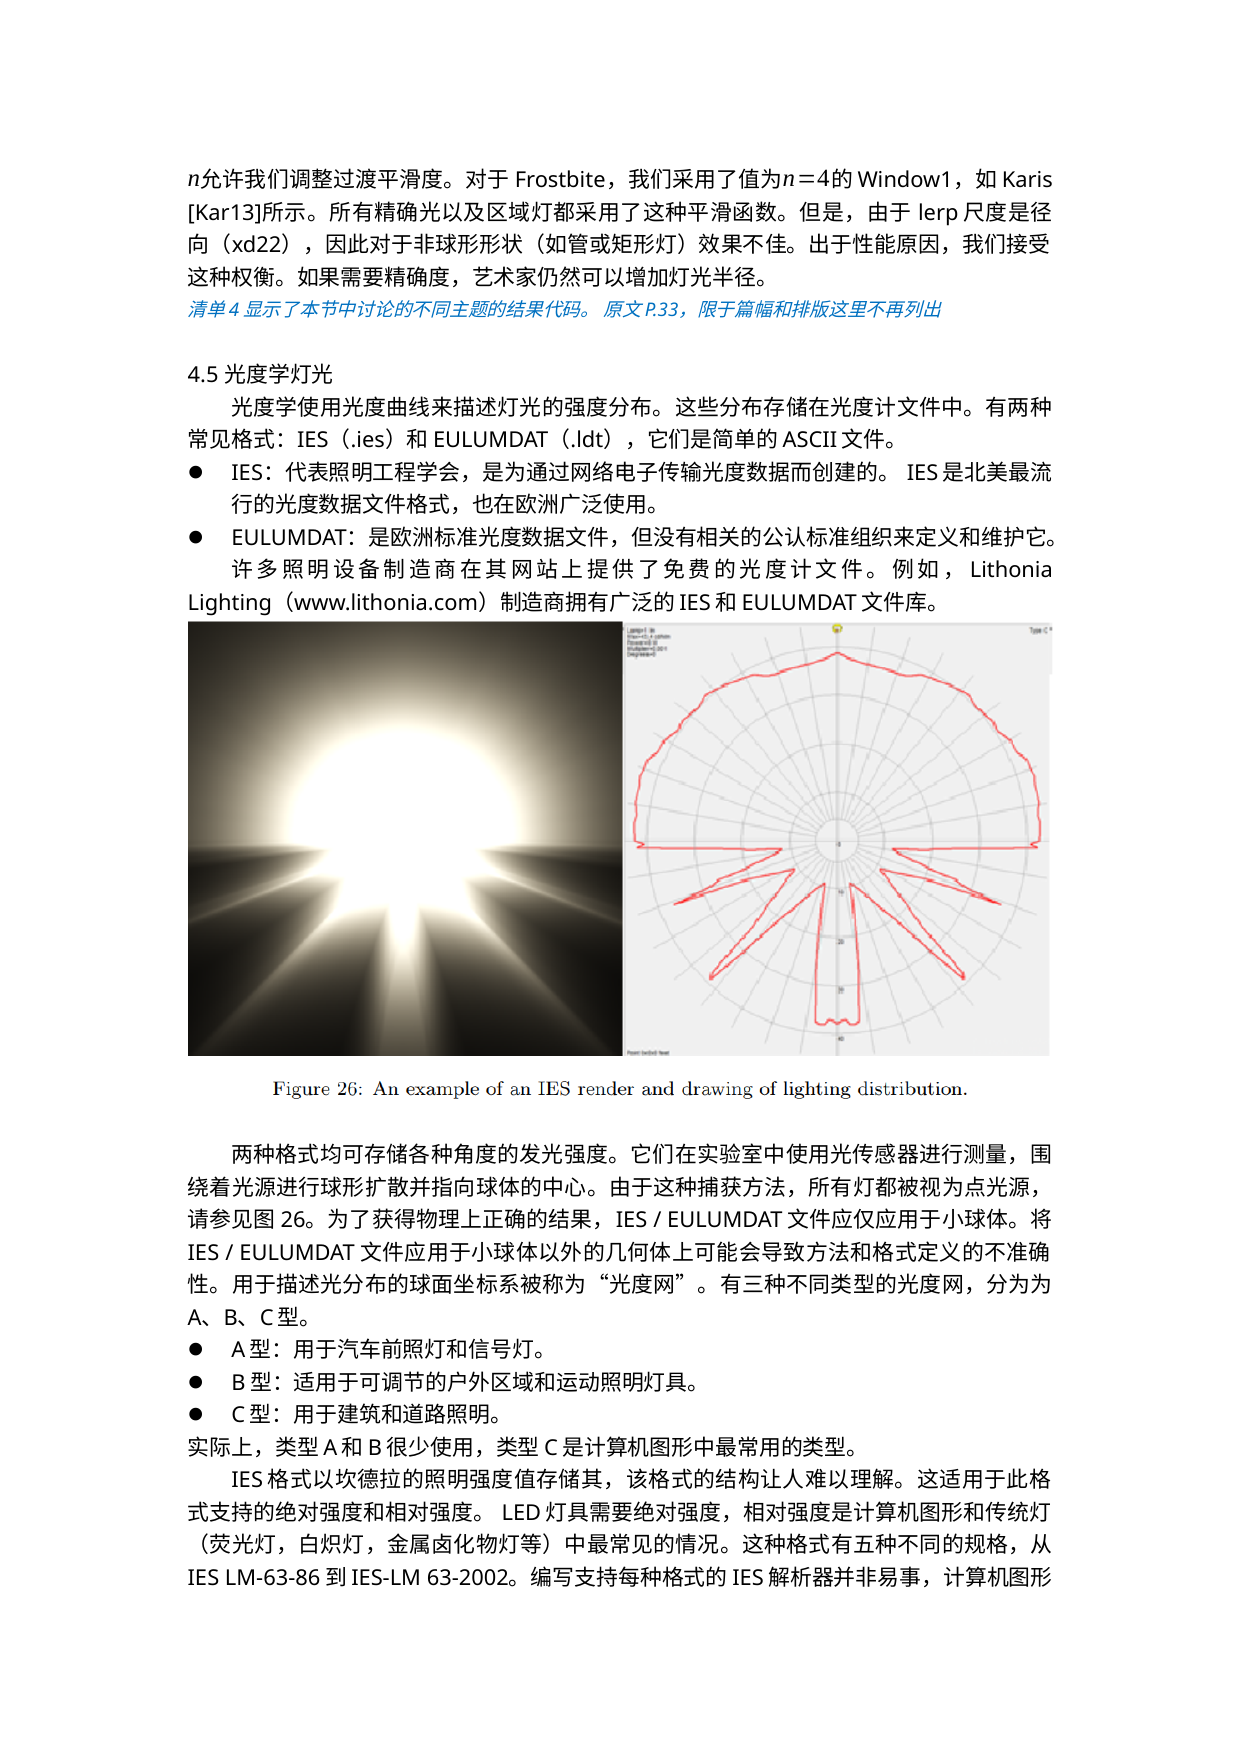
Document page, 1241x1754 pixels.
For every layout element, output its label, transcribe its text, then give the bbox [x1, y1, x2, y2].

list C型：用于建筑和道路照明。 [187, 1397, 1053, 1429]
text 两种格式均可存储各种角度的发光强度。它们在实验室中使用光传感器进行测量，围绕着光源进行球形扩散并指向球体的中心。由于这种捕获方法，所有灯都被视为点光源，请参见图26。为了获得物理上正确的结果，IES / EULUMDAT文件应仅应用于小球体。将IES / EULUMDAT文件应用于小球体以外的几何体上可能会导致方法和格式定义的不准确性。用于描述光分布的球面坐标系被称为“光度网”。有三种不同类型的光度网，分为为A、B、C型。 [187, 1137, 1053, 1332]
text 许多照明设备制造商在其网站上提供了免费的光度计文件。例如，Lithonia Lighting（www.lithonia.com）制造商拥有广泛的IES和EULUMDAT文件库。 [187, 552, 1053, 617]
text 光度学使用光度曲线来描述灯光的强度分布。这些分布存储在光度计文件中。有两种常见格式：IES（.ies）和EULUMDAT（.ldt），它们是简单的ASCII文件。 [187, 389, 1053, 454]
text 允许我们调整过渡平滑度。对于Frostbite，我们采用了值为的Window1，如Karis [Kar13]所示。所有精确光以及区域灯都采用了这种平滑函数。但是，由于lerp尺度是径向（xd22），因此对于非球形形状（如管或矩形灯）效果不佳。出于性能原因，我们接受这种权衡。如果需要精确度，艺术家仍然可以增加灯光半径。 [187, 162, 1053, 292]
text 清单4显示了本节中讨论的不同主题的结果代码。 原文P.33，限于篇幅和排版这里不再列出 [187, 292, 1053, 324]
text 实际上，类型A和B很少使用，类型C是计算机图形中最常用的类型。 [187, 1429, 1053, 1462]
picture [187, 617, 1053, 1103]
list A型：用于汽车前照灯和信号灯。 [187, 1332, 1053, 1364]
list B型：适用于可调节的户外区域和运动照明灯具。 [187, 1364, 1053, 1397]
list EULUMDAT：是欧洲标准光度数据文件，但没有相关的公认标准组织来定义和维护它。 [187, 519, 1053, 552]
list IES：代表照明工程学会，是为通过网络电子传输光度数据而创建的。 IES是北美最流行的光度数据文件格式，也在欧洲广泛使用。 [187, 454, 1053, 519]
text 4.5 光度学灯光 [187, 357, 1053, 389]
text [187, 1462, 1053, 1592]
